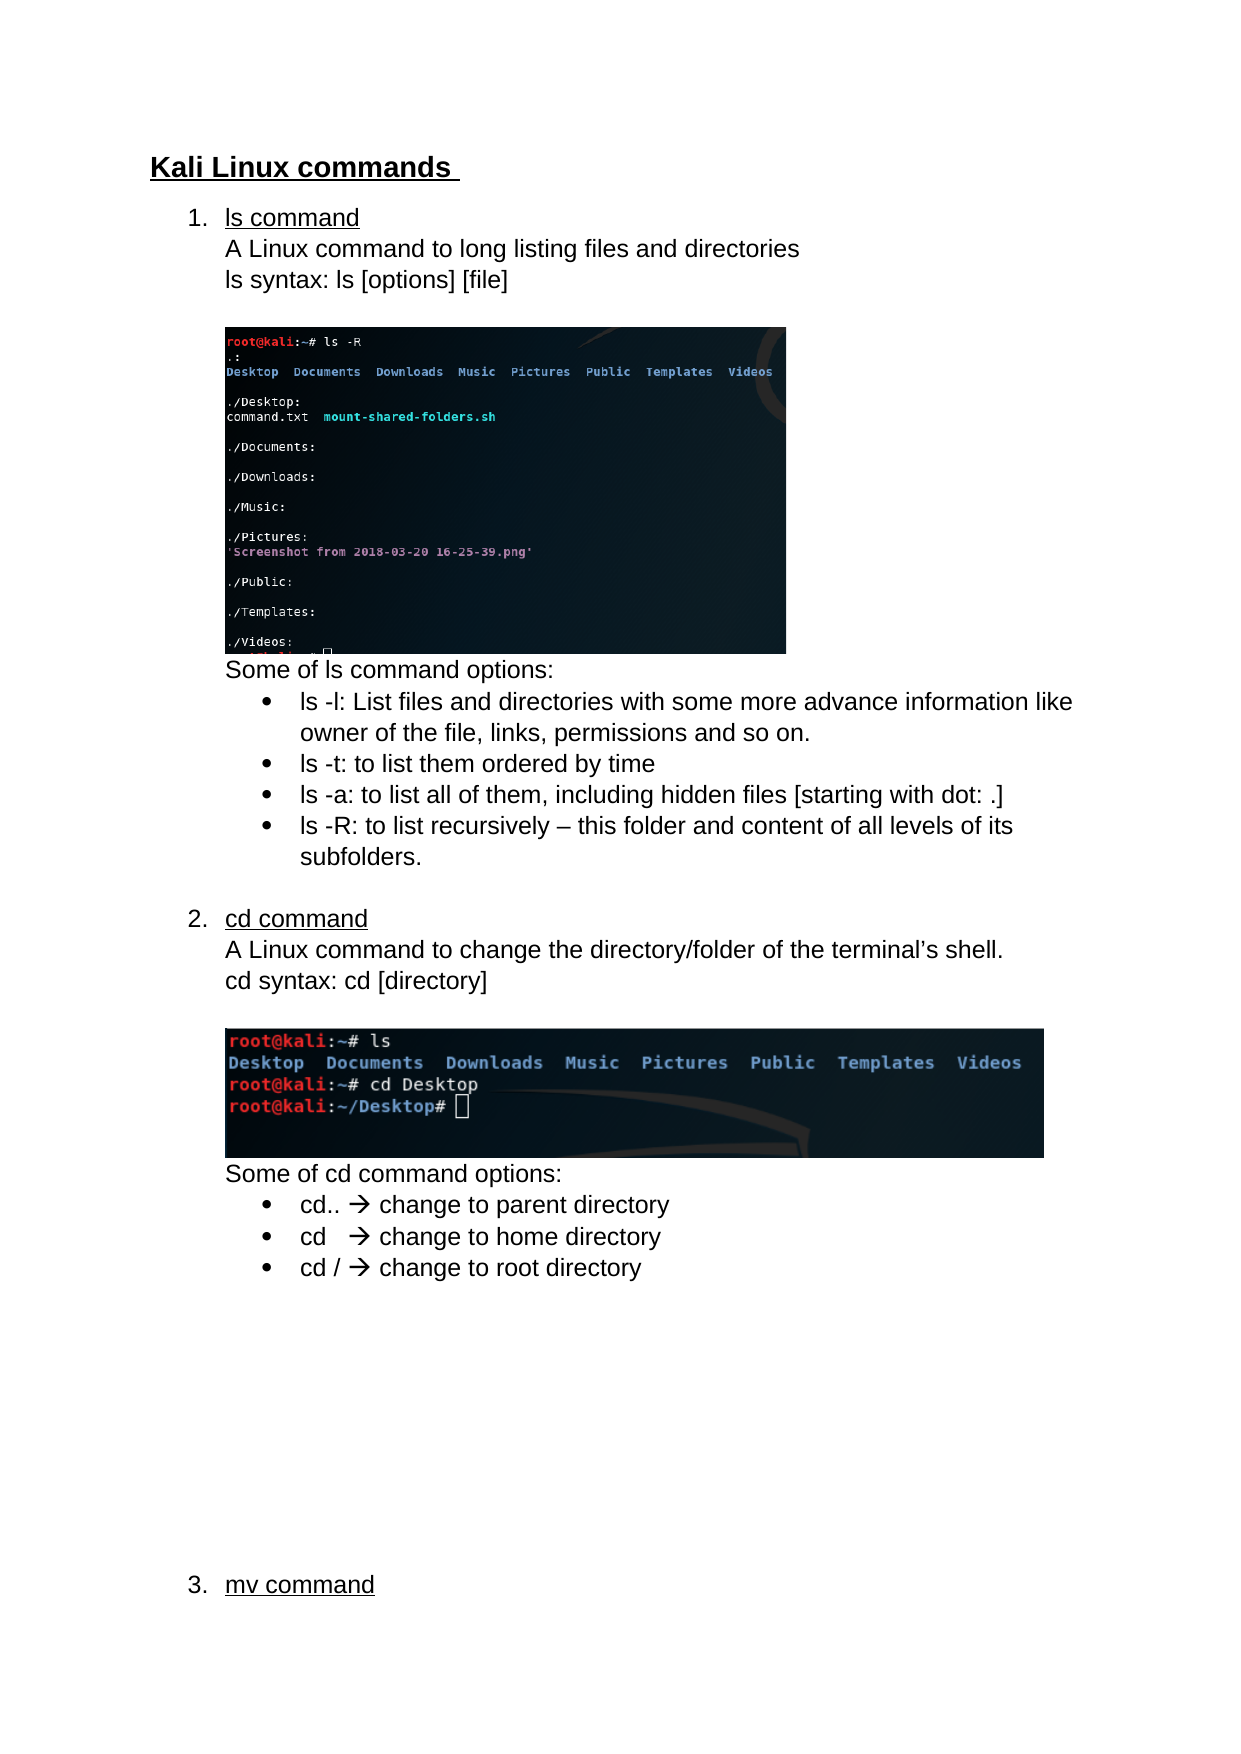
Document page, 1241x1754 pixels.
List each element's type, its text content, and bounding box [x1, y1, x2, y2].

list cd change to home directory [262, 1222, 1090, 1251]
list ls -t: to list them ordered by time [262, 749, 1090, 777]
list ls command [187, 203, 1090, 232]
list A Linux command to long listing files and directories [225, 234, 1090, 263]
list A Linux command to change the directory/folder of the terminal’s shell. [225, 935, 1090, 964]
list ls syntax: ls [options] [file] [225, 265, 1090, 294]
list ls -l: List files and directories with some more advance information like owner of the file, links, permissions and so on. [262, 686, 1090, 746]
list cd syntax: cd [directory] [225, 966, 1090, 995]
list cd command [187, 904, 1090, 933]
list mv command [187, 1570, 1090, 1599]
list cd / change to root directory [262, 1253, 1090, 1282]
list ls -a: to list all of them, including hidden files [starting with dot: .] [262, 780, 1090, 809]
picture [225, 327, 787, 654]
list ls -R: to list recursively – this folder and content of all levels of its subfolders. [262, 811, 1090, 871]
picture [225, 1028, 1044, 1158]
list cd.. change to parent directory [262, 1191, 1090, 1219]
text Kali Linux commands [150, 150, 1090, 183]
list Some of cd command options: [225, 1159, 1090, 1188]
list Some of ls command options: [225, 655, 1090, 684]
